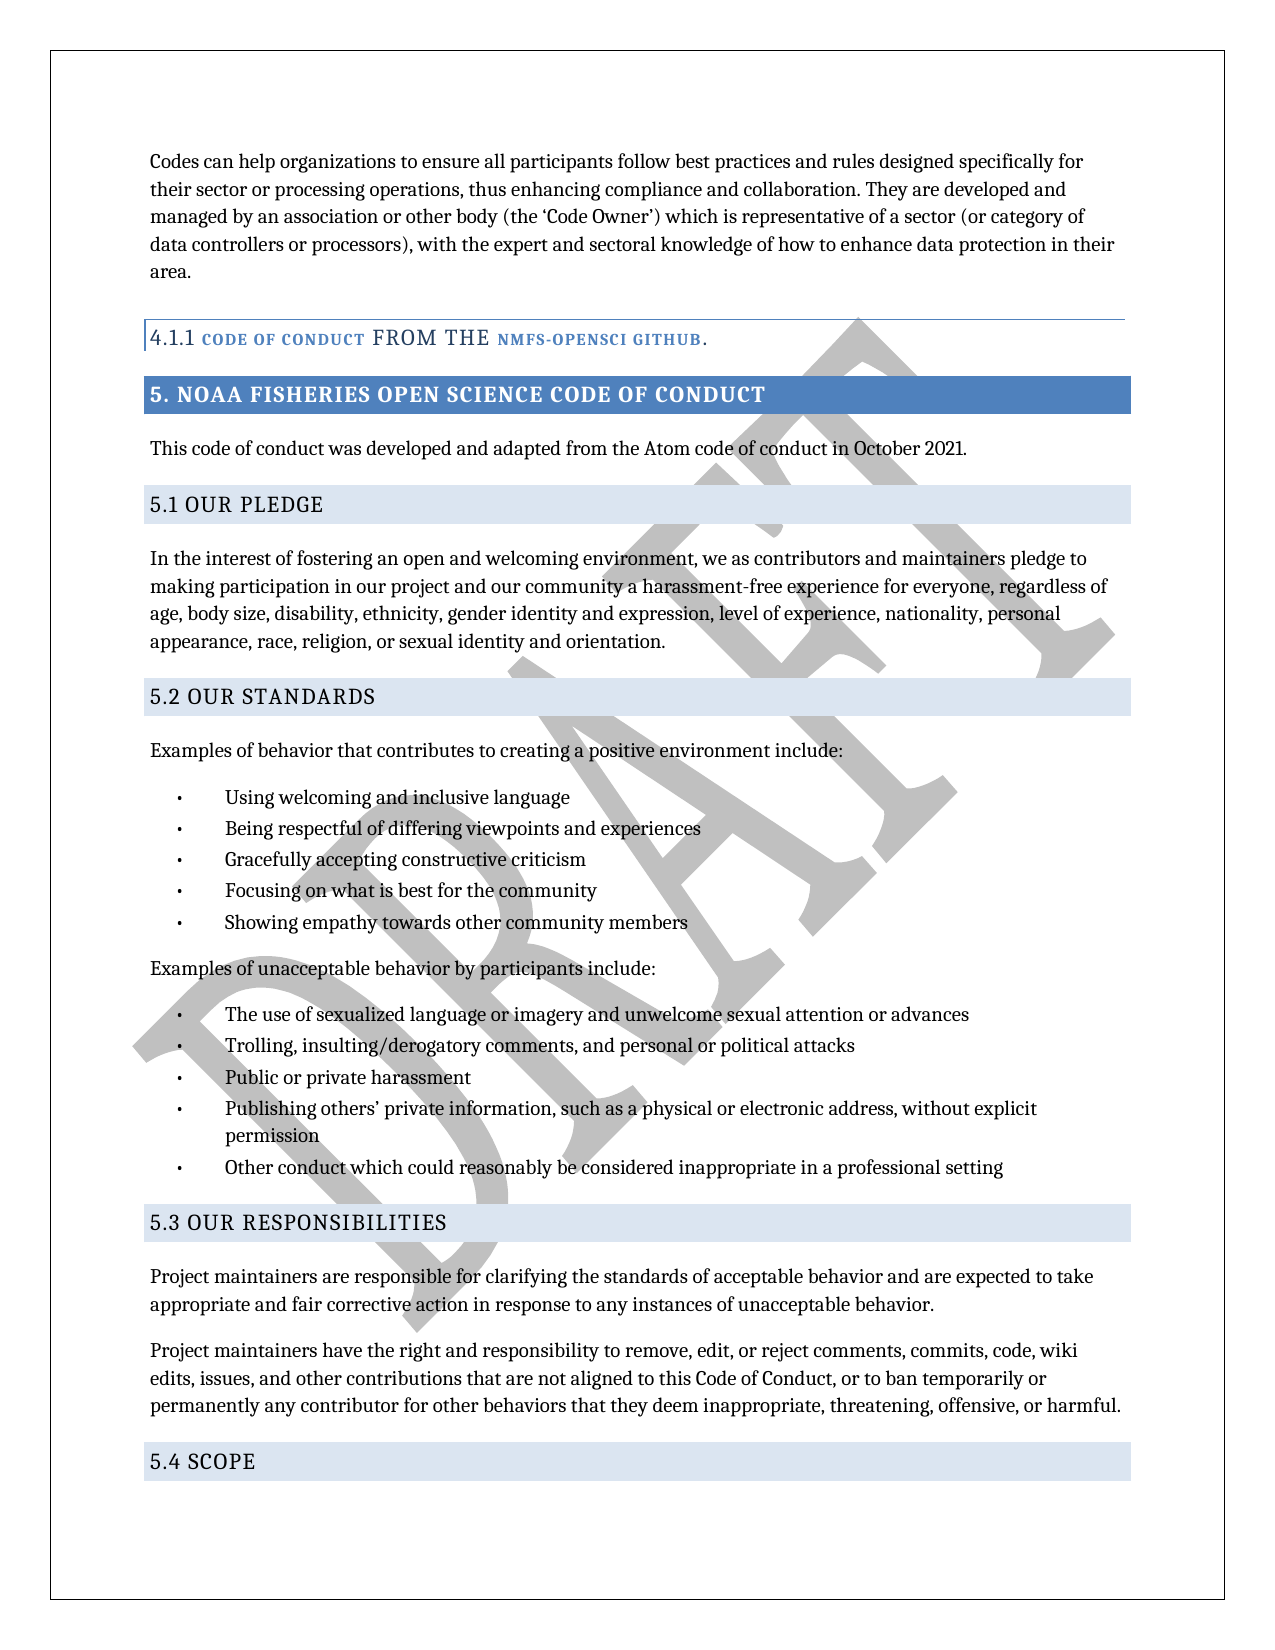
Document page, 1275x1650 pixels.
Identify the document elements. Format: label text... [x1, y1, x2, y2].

list Focusing on what is best for the community [175, 879, 1125, 903]
list The use of sexualized language or imagery and unwelcome sexual attention or advances [175, 1003, 1125, 1027]
list Gracefully accepting constructive criticism [175, 848, 1125, 872]
list Using welcoming and inclusive language [175, 785, 1125, 809]
subtitle 4.1.1 Code of Conduct from the nmfs-opensci GitHub. [146, 320, 1125, 351]
subtitle 5.4 Scope [150, 1449, 1125, 1475]
subtitle 5.3 Our Responsibilities [150, 1210, 1125, 1236]
list Being respectful of differing viewpoints and experiences [175, 817, 1125, 841]
list Other conduct which could reasonably be considered inappropriate in a professional setting [175, 1155, 1125, 1179]
text Examples of behavior that contributes to creating a positive environment include: [150, 739, 1125, 763]
text Project maintainers have the right and responsibility to remove, edit, or reject comments, commits, code, wiki edits, issues, and other contributions that are not aligned to this Code of Conduct, or to ban temporarily or permanently any contributor for other behaviors that they deem inappropriate, threatening, offensive, or harmful. [150, 1339, 1125, 1418]
list Public or private harassment [175, 1065, 1125, 1089]
list Publishing others’ private information, such as a physical or electronic address, without explicit permission [175, 1097, 1125, 1148]
list Trolling, insulting/derogatory comments, and personal or political attacks [175, 1034, 1125, 1058]
subtitle 5.1 Our Pledge [150, 492, 1125, 518]
text This code of conduct was developed and adapted from the Atom code of conduct in October 2021. [150, 437, 1125, 461]
list Showing empathy towards other community members [175, 910, 1125, 934]
text Codes can help organizations to ensure all participants follow best practices and rules designed specifically for their sector or processing operations, thus enhancing compliance and collaboration. They are developed and managed by an association or other body (the ‘Code Owner’) which is representative of a sector (or category of data controllers or processors), with the expert and sectoral knowledge of how to enhance data protection in their area. [150, 150, 1125, 284]
subtitle 5. NOAA Fisheries Open Science Code of Conduct [150, 382, 1125, 408]
text Project maintainers are responsible for clarifying the standards of acceptable behavior and are expected to take appropriate and fair corrective action in response to any instances of unacceptable behavior. [150, 1265, 1125, 1317]
subtitle 5.2 Our Standards [150, 684, 1125, 710]
text In the interest of fostering an open and welcoming environment, we as contributors and maintainers pledge to making participation in our project and our community a harassment-free experience for everyone, regardless of age, body size, disability, ethnicity, gender identity and expression, level of experience, nationality, personal appearance, race, religion, or sexual identity and orientation. [150, 547, 1125, 653]
text Examples of unacceptable behavior by participants include: [150, 957, 1125, 981]
